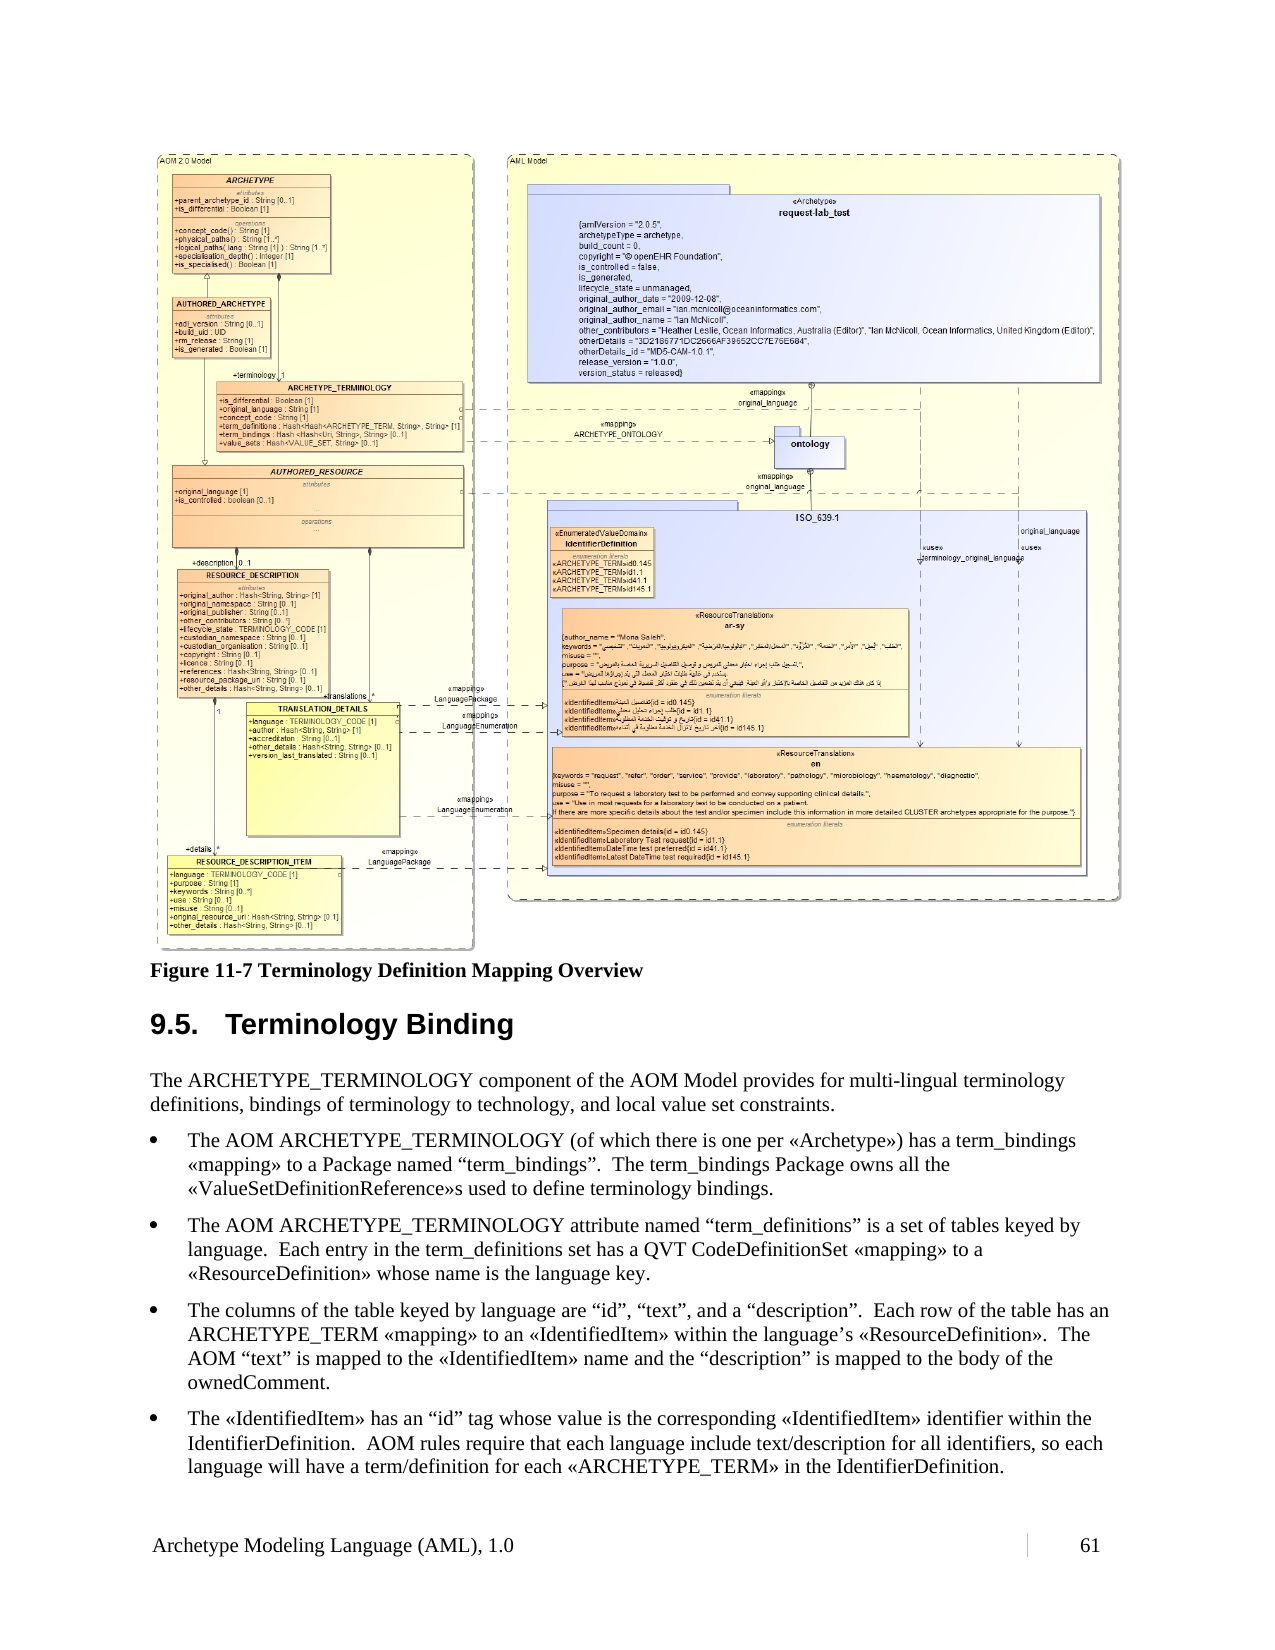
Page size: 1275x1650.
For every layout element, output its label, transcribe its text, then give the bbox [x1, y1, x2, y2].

text The AOM ARCHETYPE_TERMINOLOGY attribute named “term_definitions” is a set of tables keyed by language. Each entry in the term_definitions set has a QVT CodeDefinitionSet «mapping» to a «ResourceDefinition» whose name is the language key. [150, 1213, 1125, 1285]
text The ARCHETYPE_TERMINOLOGY component of the AOM Model provides for multi-lingual terminology definitions, bindings of terminology to technology, and local value set constraints. [150, 1068, 1125, 1116]
text The «IdentifiedItem» has an “id” tag whose value is the corresponding «IdentifiedItem» identifier within the IdentifierDefinition. AOM rules require that each language include text/description for all identifiers, so each language will have a term/definition for each «ARCHETYPE_TERM» in the IdentifierDefinition. [150, 1406, 1125, 1478]
text The columns of the table keyed by language are “id”, “text”, and a “description”. Each row of the table has an ARCHETYPE_TERM «mapping» to an «IdentifiedItem» within the language’s «ResourceDefinition». The AOM “text” is mapped to the «IdentifiedItem» name and the “description” is mapped to the body of the ownedComment. [150, 1298, 1125, 1394]
subtitle Terminology Binding [150, 1007, 1125, 1041]
picture [150, 150, 1125, 958]
text The AOM ARCHETYPE_TERMINOLOGY (of which there is one per «Archetype») has a term_bindings «mapping» to a Package named “term_bindings”. The term_bindings Package owns all the «ValueSetDefinitionReference»s used to define terminology bindings. [150, 1128, 1125, 1200]
